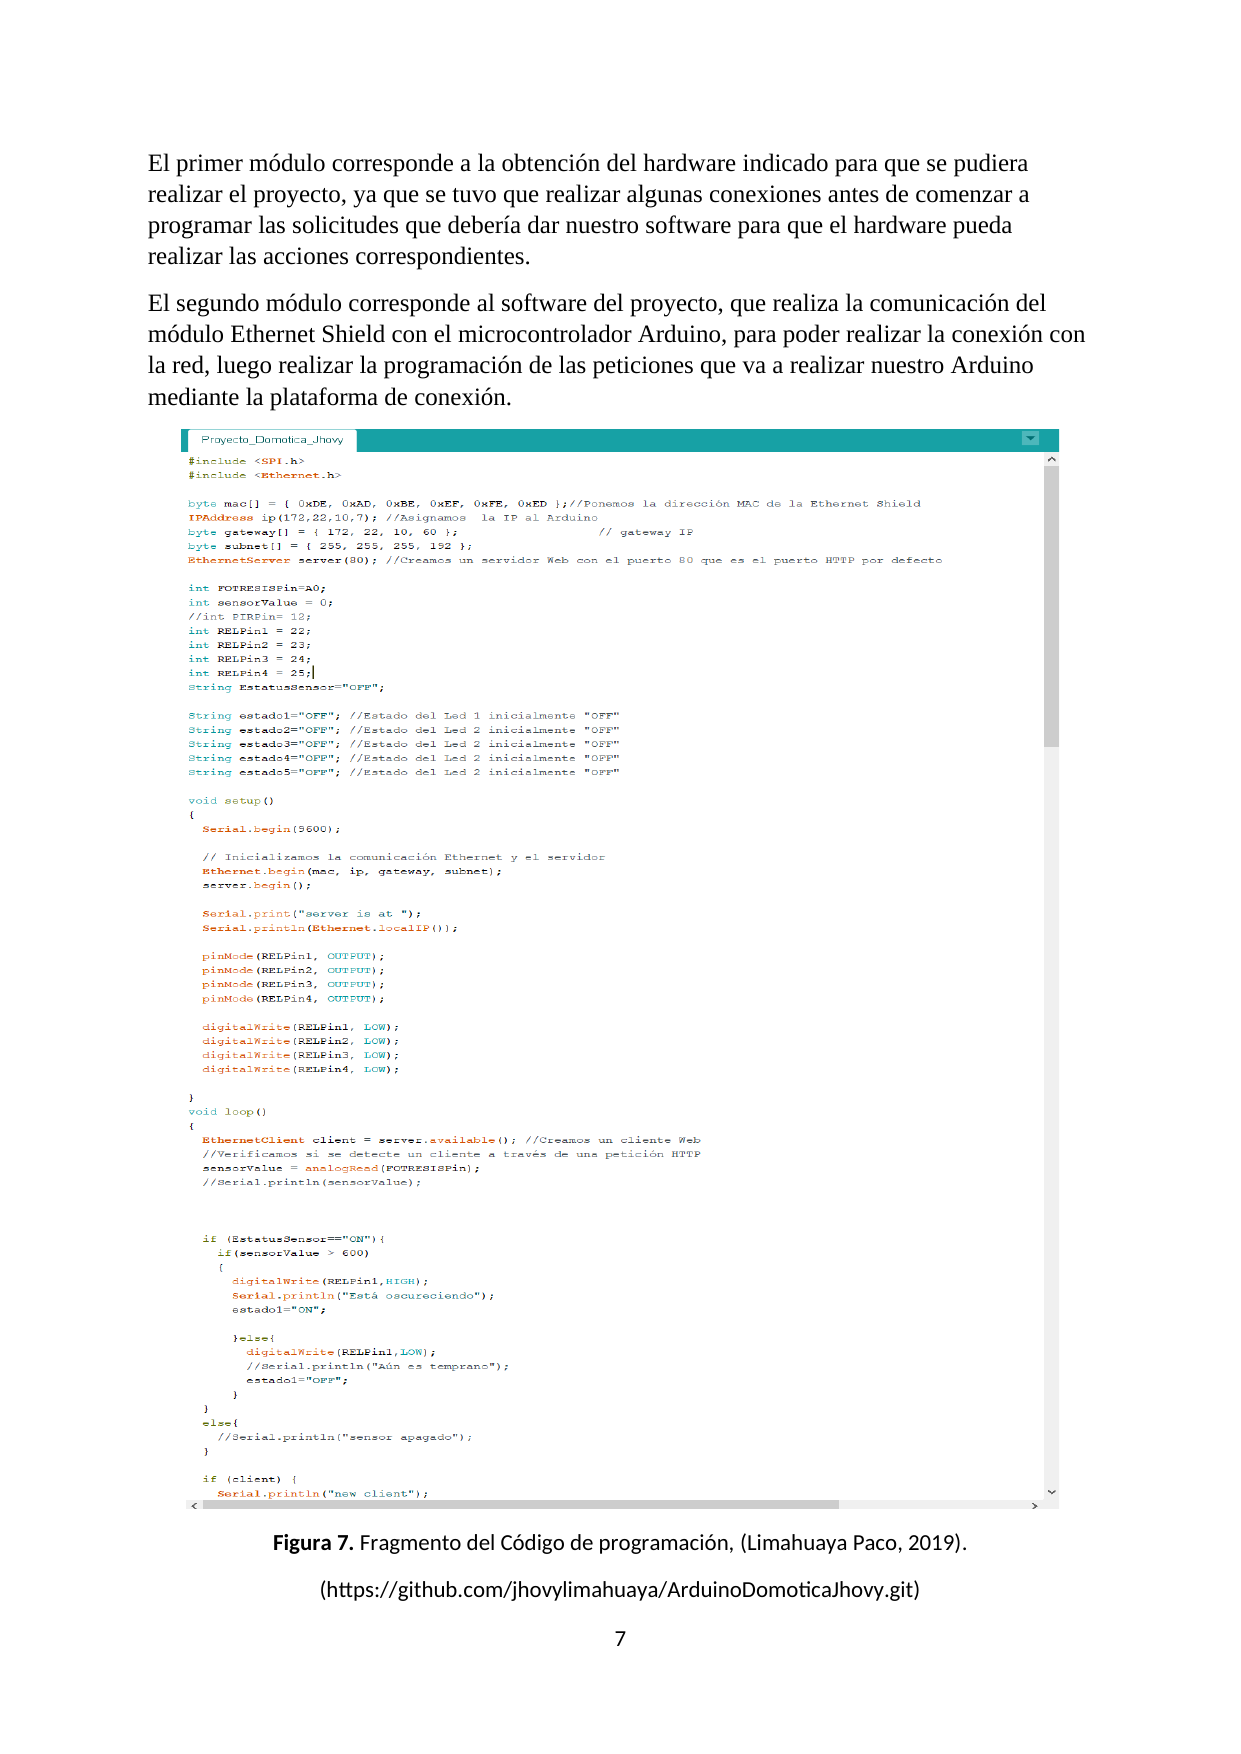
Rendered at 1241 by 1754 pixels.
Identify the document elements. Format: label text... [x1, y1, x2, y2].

text (https://github.com/jhovylimahuaya/ArduinoDomoticaJhovy.git) [148, 1575, 1092, 1603]
text El primer módulo corresponde a la obtención del hardware indicado para que se pudiera realizar el proyecto, ya que se tuvo que realizar algunas conexiones antes de comenzar a programar las solicitudes que debería dar nuestro software para que el hardware pueda realizar las acciones correspondientes. [148, 148, 1092, 269]
picture [181, 429, 1060, 1509]
text Figura 7. Fragmento del Código de programación, (Limahuaya Paco, 2019). [148, 1528, 1092, 1556]
text El segundo módulo corresponde al software del proyecto, que realiza la comunicación del módulo Ethernet Shield con el microcontrolador Arduino, para poder realizar la conexión con la red, luego realizar la programación de las peticiones que va a realizar nuestro Arduino mediante la plataforma de conexión. [148, 288, 1092, 410]
